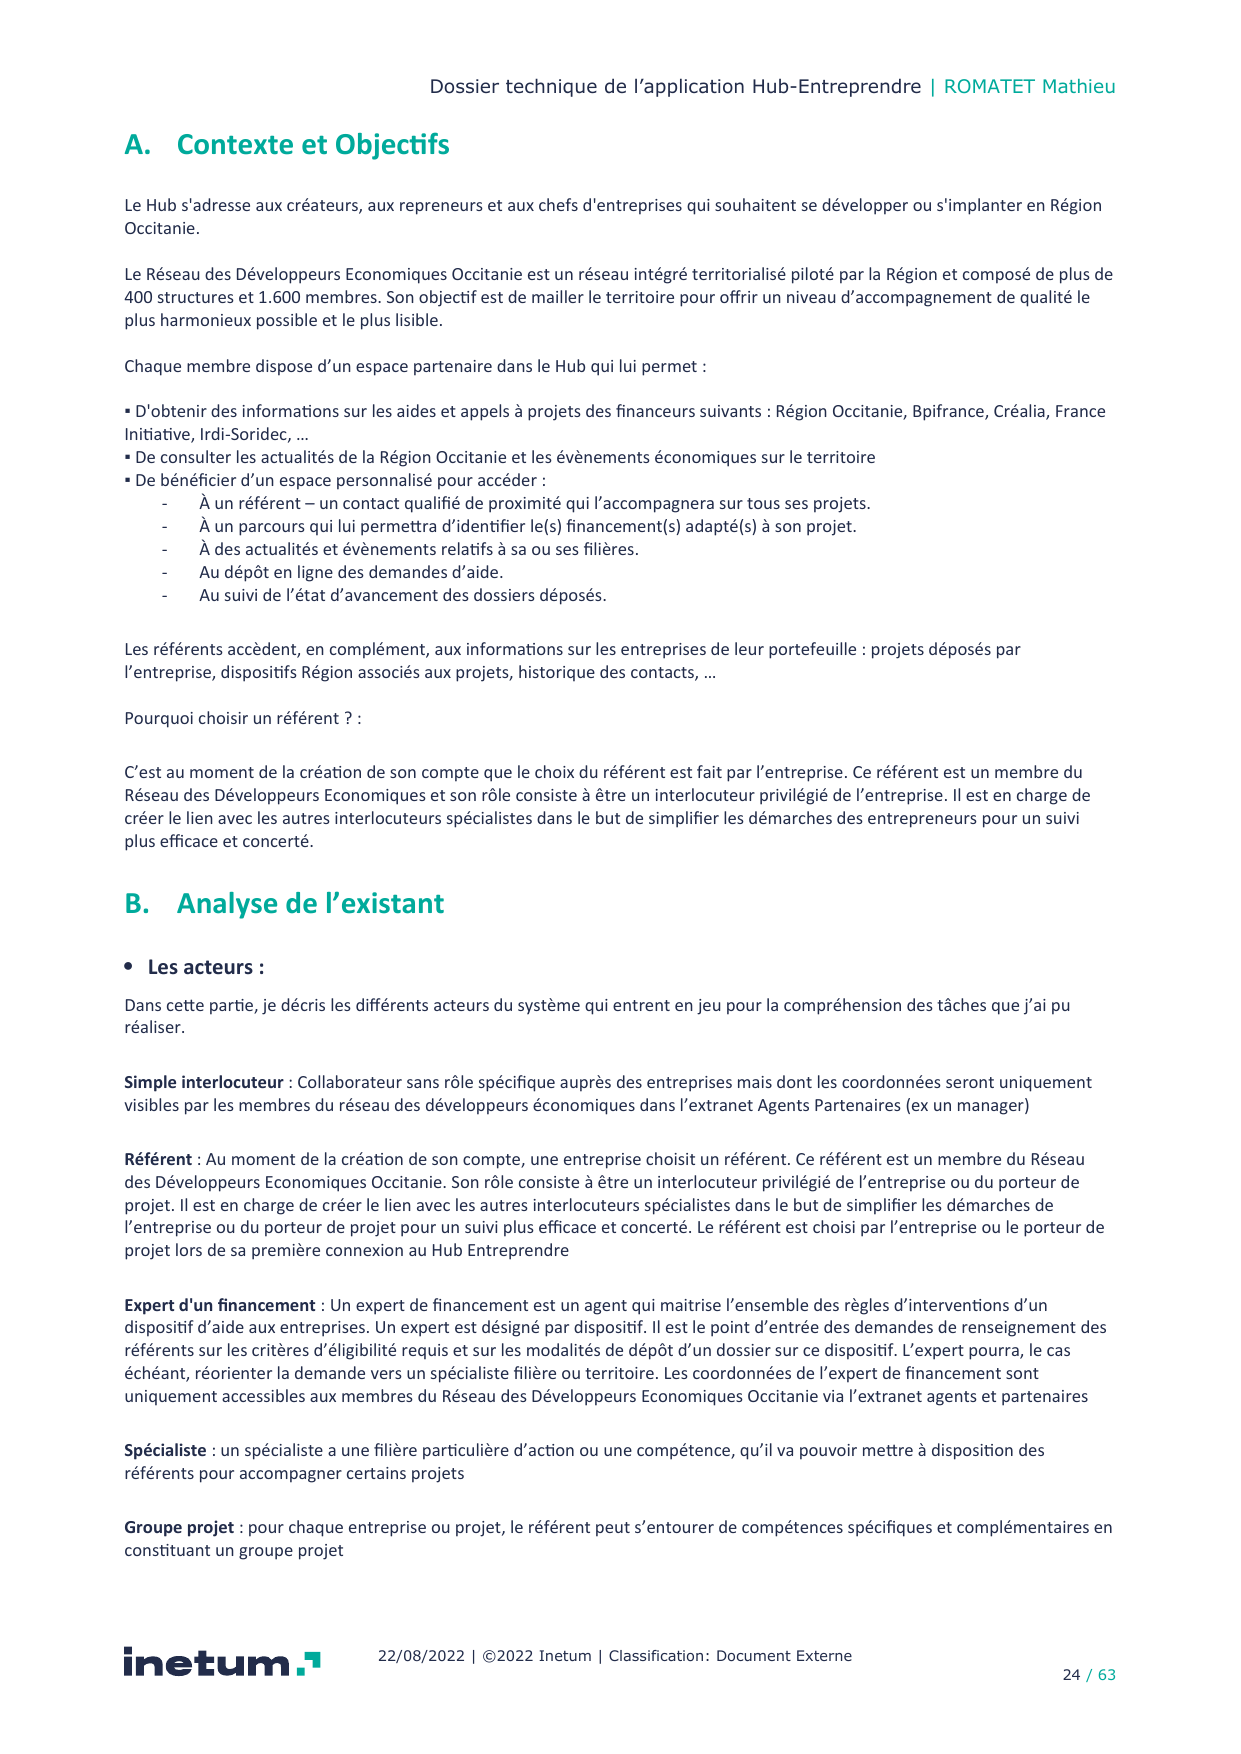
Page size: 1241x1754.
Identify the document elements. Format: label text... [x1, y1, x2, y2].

text ▪ D'obtenir des informations sur les aides et appels à projets des financeurs suivants : Région Occitanie, Bpifrance, Créalia, France Initiative, Irdi-Soridec, … [124, 399, 1116, 445]
text ▪ De bénéficier d’un espace personnalisé pour accéder : [124, 468, 1116, 491]
subtitle Analyse de l’existant [124, 883, 1116, 921]
subtitle Contexte et Objectifs [124, 124, 1116, 162]
list À un référent – un contact qualifié de proximité qui l’accompagnera sur tous ses projets. [162, 491, 1116, 514]
list À des actualités et évènements relatifs à sa ou ses filières. [162, 537, 1116, 560]
text ▪ De consulter les actualités de la Région Occitanie et les évènements économiques sur le territoire [124, 445, 1116, 468]
text Pourquoi choisir un référent ? : [124, 706, 1116, 729]
list Au dépôt en ligne des demandes d’aide. [162, 560, 1116, 583]
list Au suivi de l’état d’avancement des dossiers déposés. [162, 583, 1116, 606]
text Expert d'un financement : Un expert de financement est un agent qui maitrise l’ensemble des règles d’interventions d’un dispositif d’aide aux entreprises. Un expert est désigné par dispositif. Il est le point d’entrée des demandes de renseignement des référents sur les critères d’éligibilité requis et sur les modalités de dépôt d’un dossier sur ce dispositif. L’expert pourra, le cas échéant, réorienter la demande vers un spécialiste filière ou territoire. Les coordonnées de l’expert de financement sont uniquement accessibles aux membres du Réseau des Développeurs Economiques Occitanie via l’extranet agents et partenaires [124, 1293, 1116, 1407]
text Le Réseau des Développeurs Economiques Occitanie est un réseau intégré territorialisé piloté par la Région et composé de plus de 400 structures et 1.600 membres. Son objectif est de mailler le territoire pour offrir un niveau d’accompagnement de qualité le plus harmonieux possible et le plus lisible. [124, 262, 1116, 331]
text Le Hub s'adresse aux créateurs, aux repreneurs et aux chefs d'entreprises qui souhaitent se développer ou s'implanter en Région Occitanie. [124, 193, 1116, 262]
text Chaque membre dispose d’un espace partenaire dans le Hub qui lui permet : [124, 354, 1116, 377]
text Référent : Au moment de la création de son compte, une entreprise choisit un référent. Ce référent est un membre du Réseau des Développeurs Economiques Occitanie. Son rôle consiste à être un interlocuteur privilégié de l’entreprise ou du porteur de projet. Il est en charge de créer le lien avec les autres interlocuteurs spécialistes dans le but de simplifier les démarches de l’entreprise ou du porteur de projet pour un suivi plus efficace et concerté. Le référent est choisi par l’entreprise ou le porteur de projet lors de sa première connexion au Hub Entreprendre [124, 1147, 1116, 1262]
text Spécialiste : un spécialiste a une filière particulière d’action ou une compétence, qu’il va pouvoir mettre à disposition des référents pour accompagner certains projets [124, 1439, 1116, 1484]
text Simple interlocuteur : Collaborateur sans rôle spécifique auprès des entreprises mais dont les coordonnées seront uniquement visibles par les membres du réseau des développeurs économiques dans l’extranet Agents Partenaires (ex un manager) [124, 1070, 1116, 1116]
text C’est au moment de la création de son compte que le choix du référent est fait par l’entreprise. Ce référent est un membre du Réseau des Développeurs Economiques et son rôle consiste à être un interlocuteur privilégié de l’entreprise. Il est en charge de créer le lien avec les autres interlocuteurs spécialistes dans le but de simplifier les démarches des entrepreneurs pour un suivi plus efficace et concerté. [124, 760, 1116, 852]
text Dans cette partie, je décris les différents acteurs du système qui entrent en jeu pour la compréhension des tâches que j’ai pu réaliser. [124, 993, 1116, 1039]
text Groupe projet : pour chaque entreprise ou projet, le référent peut s’entourer de compétences spécifiques et complémentaires en constituant un groupe projet [124, 1516, 1116, 1562]
list Les acteurs : [124, 952, 1116, 980]
text Les référents accèdent, en complément, aux informations sur les entreprises de leur portefeuille : projets déposés par l’entreprise, dispositifs Région associés aux projets, historique des contacts, … [124, 637, 1116, 683]
list À un parcours qui lui permettra d’identifier le(s) financement(s) adapté(s) à son projet. [162, 514, 1116, 537]
